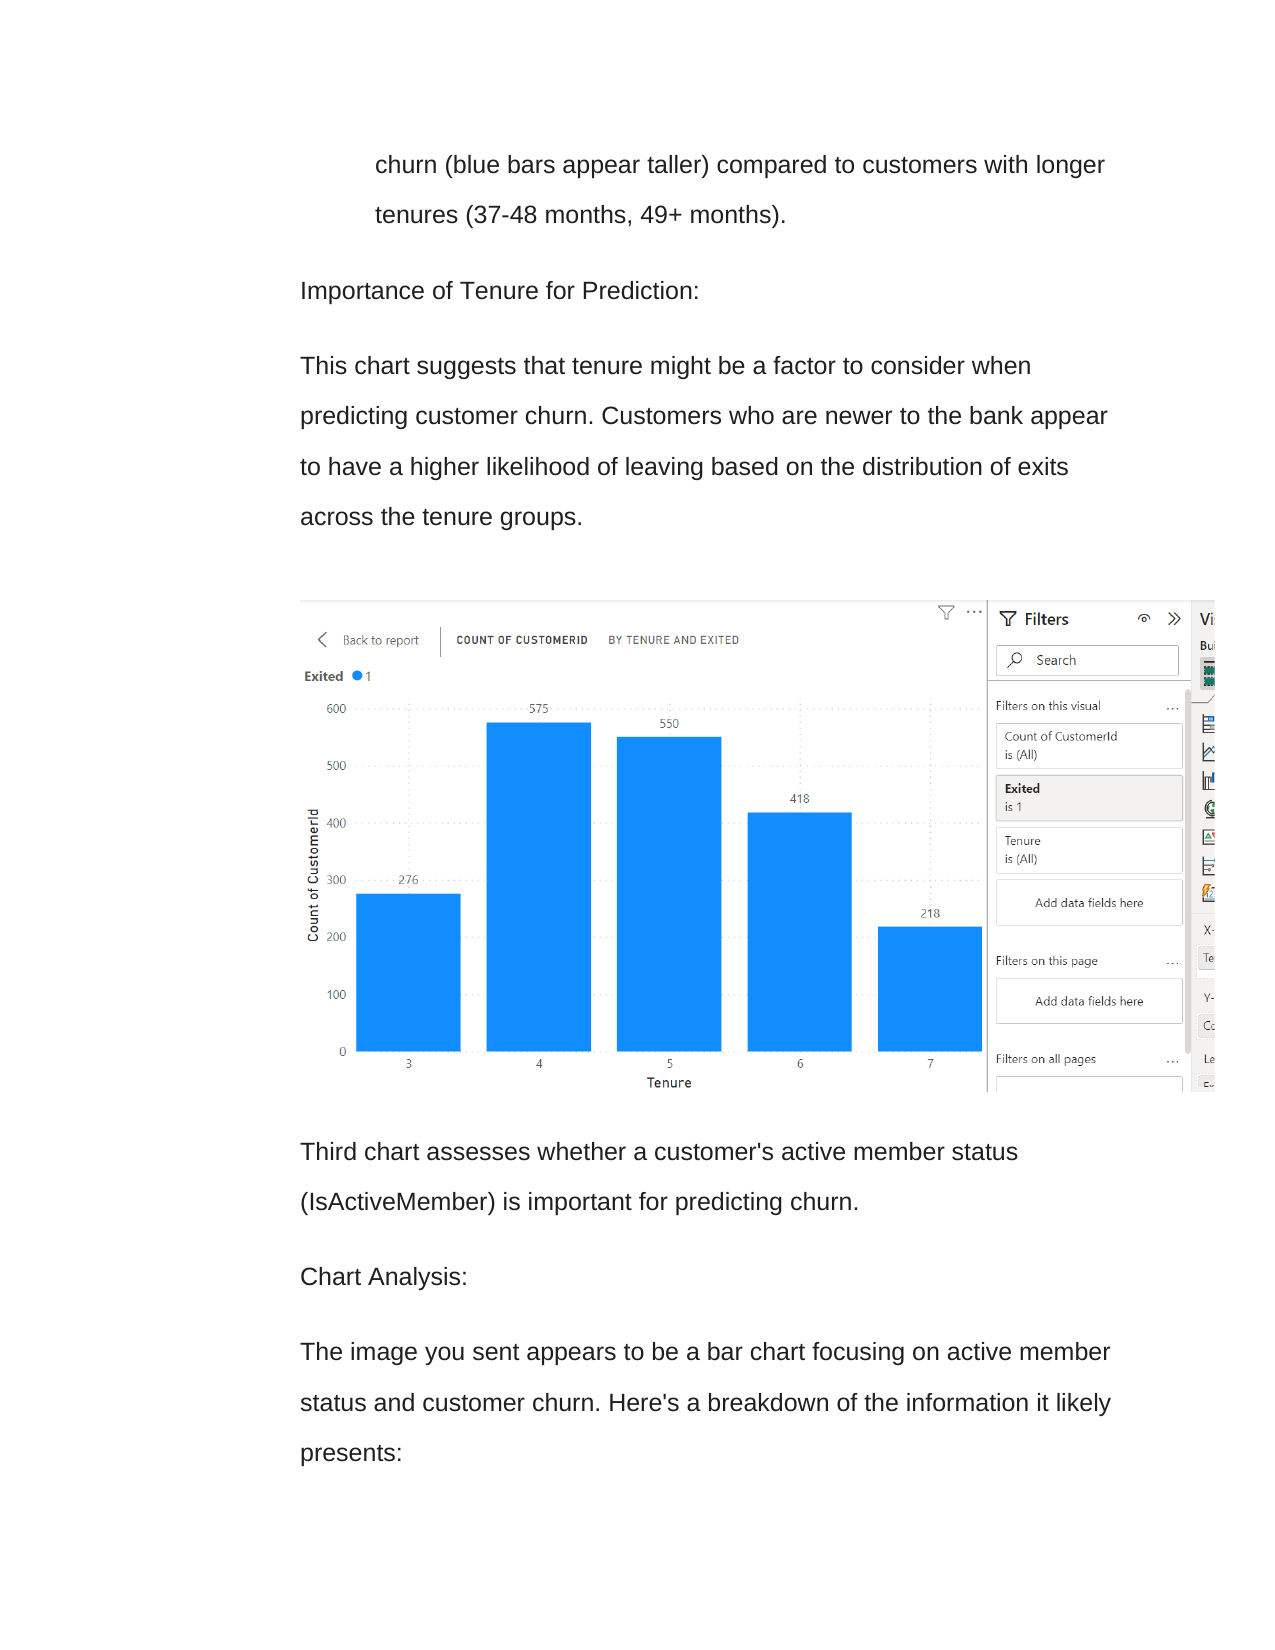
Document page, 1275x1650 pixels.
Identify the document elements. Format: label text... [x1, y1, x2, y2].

text Third chart assesses whether a customer's active member status (IsActiveMember) is important for predicting churn. [300, 1136, 1125, 1216]
text The image you sent appears to be a bar chart focusing on active member status and customer churn. Here's a breakdown of the information it likely presents: [300, 1337, 1125, 1467]
text Chart Analysis: [300, 1262, 1125, 1291]
picture [300, 600, 1215, 1092]
text This chart suggests that tenure might be a factor to consider when predicting customer churn. Customers who are newer to the bank appear to have a higher likelihood of leaving based on the distribution of exits across the tenure groups. [300, 351, 1125, 600]
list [337, 150, 1125, 229]
text Importance of Tenure for Prediction: [300, 276, 1125, 304]
